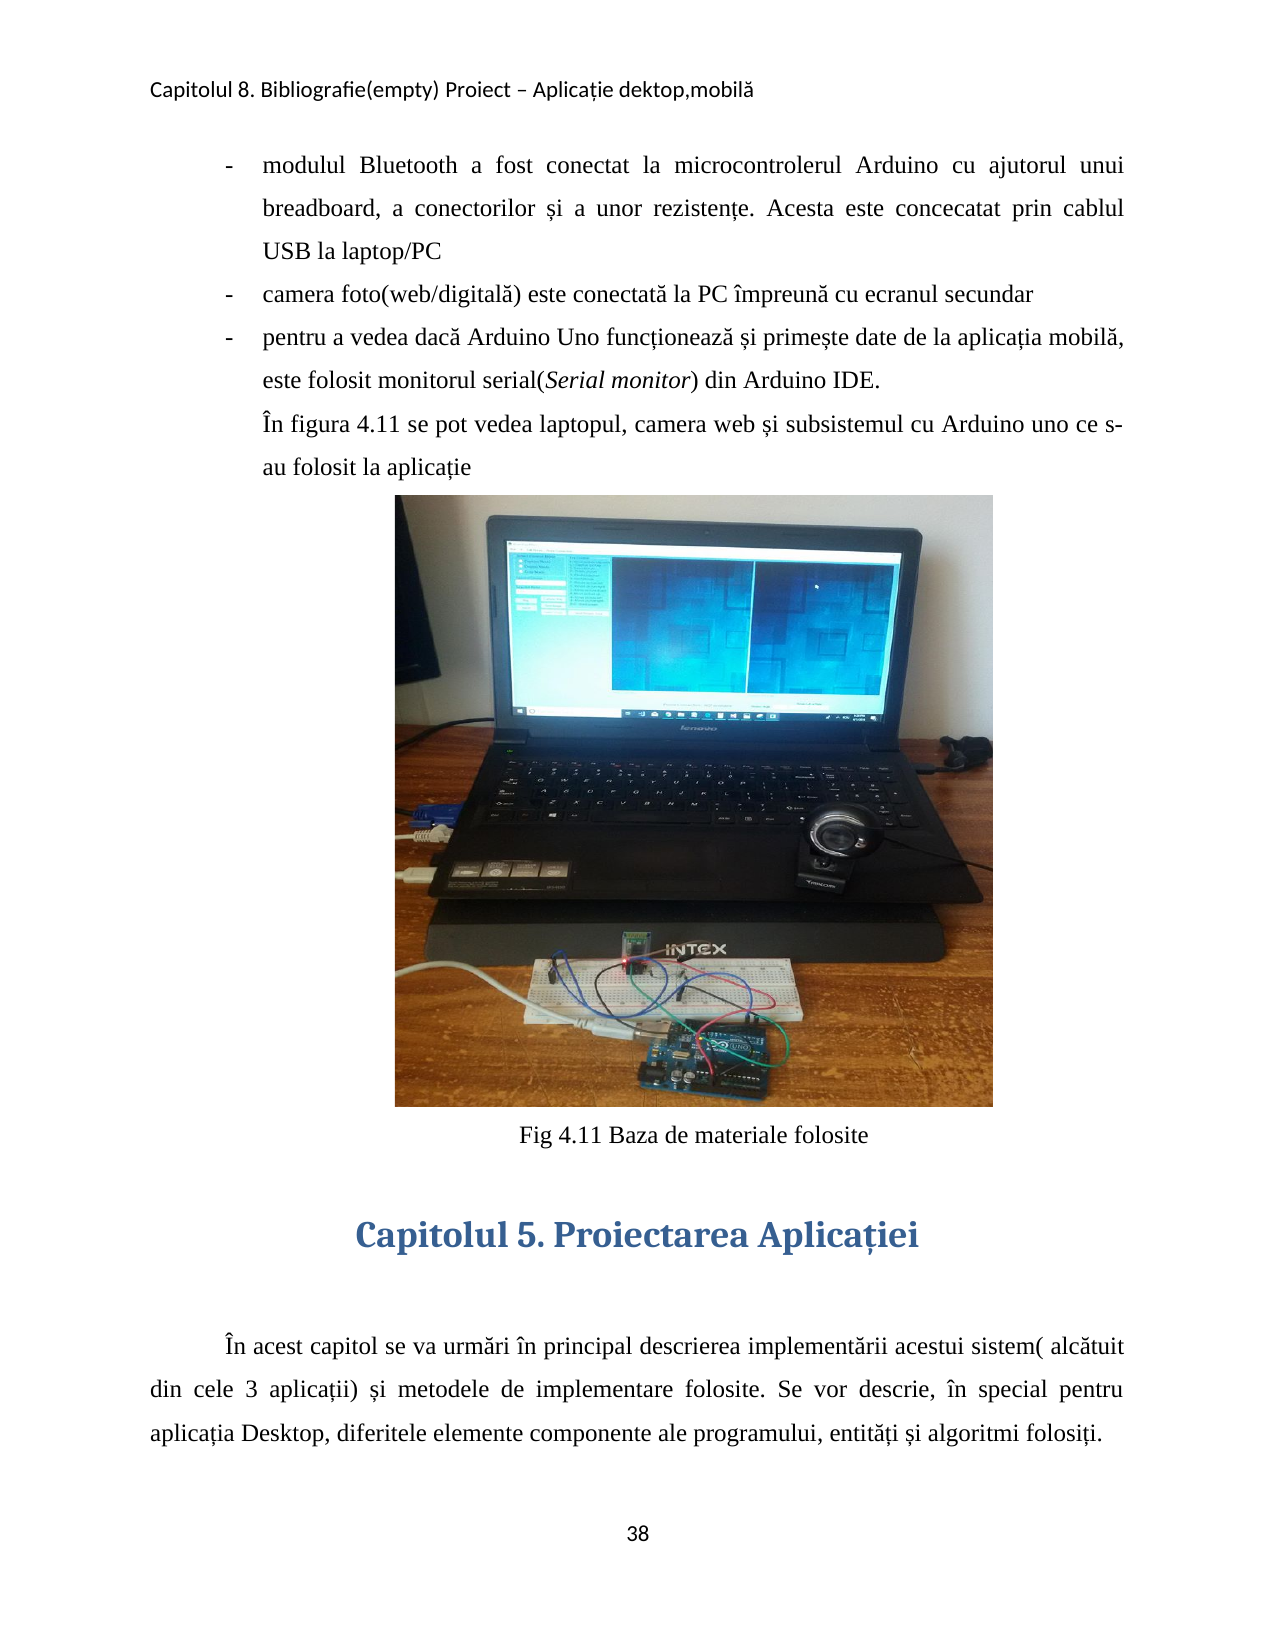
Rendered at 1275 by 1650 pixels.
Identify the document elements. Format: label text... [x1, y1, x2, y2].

list camera foto(web/digitală) este conectată la PC împreună cu ecranul secundar [225, 279, 1125, 308]
list modulul Bluetooth a fost conectat la microcontrolerul Arduino cu ajutorul unui breadboard, a conectorilor și a unor rezistențe. Acesta este concecatat prin cablul USB la laptop/PC [225, 150, 1125, 265]
list pentru a vedea dacă Arduino Uno funcționează și primește date de la aplicația mobilă, este folosit monitorul serial(Serial monitor) din Arduino IDE. [225, 322, 1125, 394]
list Fig 4.11 Baza de materiale folosite [262, 1121, 1125, 1149]
list În figura 4.11 se pot vedea laptopul, camera web și subsistemul cu Arduino uno ce s-au folosit la aplicație [262, 409, 1125, 481]
picture [394, 495, 993, 1107]
subtitle Capitolul 5. Proiectarea Aplicației [150, 1214, 1125, 1257]
text În acest capitol se va urmări în principal descrierea implementării acestui sistem( alcătuit din cele 3 aplicații) și metodele de implementare folosite. Se vor descrie, în special pentru aplicația Desktop, diferitele elemente componente ale programului, entități și algoritmi folosiți. [150, 1331, 1125, 1446]
